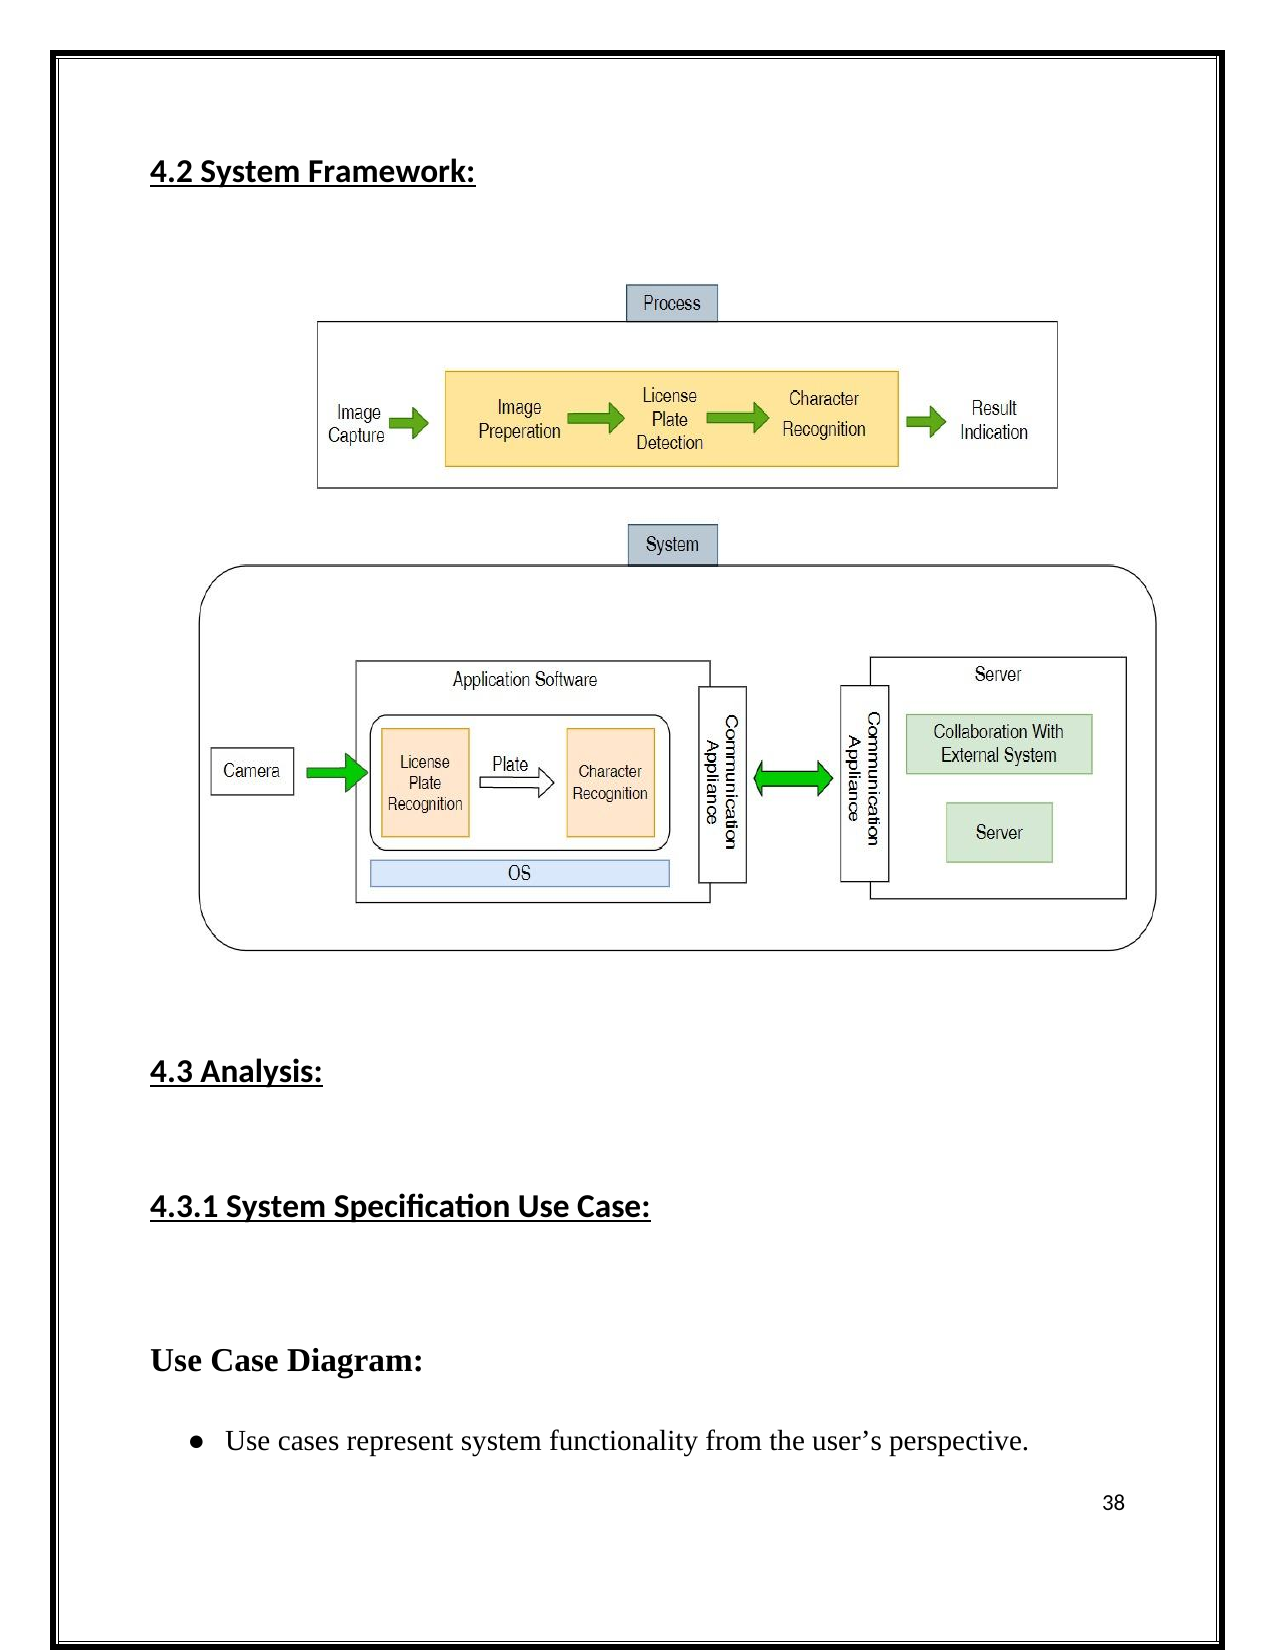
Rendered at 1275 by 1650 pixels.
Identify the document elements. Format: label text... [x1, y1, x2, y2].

picture [150, 282, 1191, 958]
text Use Case Diagram: [150, 1341, 1125, 1379]
text 4.2 System Framework: [150, 150, 1125, 191]
text 4.3.1 System Specification Use Case: [150, 1185, 1125, 1226]
text 4.3 Analysis: [150, 1050, 1125, 1091]
list Use cases represent system functionality from the user’s perspective. [187, 1423, 1125, 1457]
